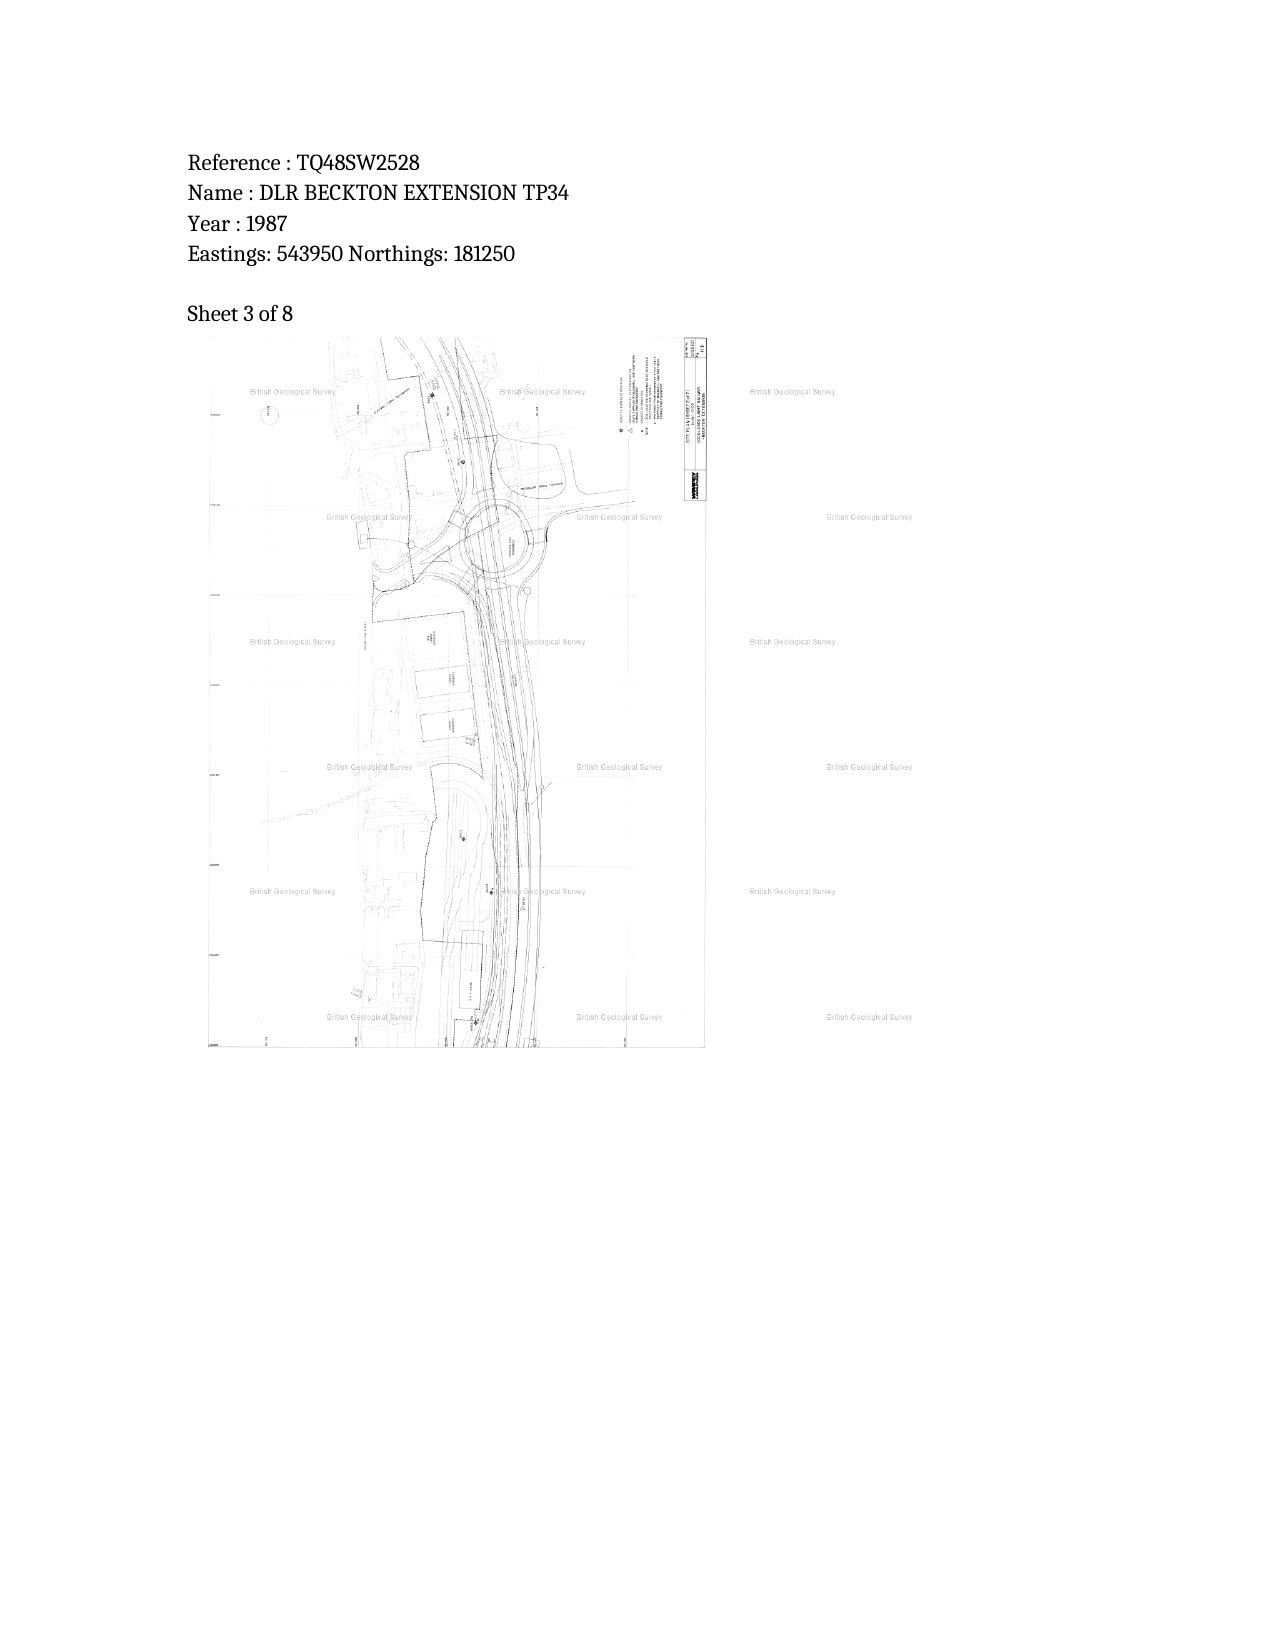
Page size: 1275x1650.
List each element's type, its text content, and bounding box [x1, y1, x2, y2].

picture [206, 331, 955, 1052]
text Name : DLR BECKTON EXTENSION TP34 [187, 180, 1087, 207]
text Eastings: 543950 Northings: 181250 [187, 241, 1087, 297]
text Reference : TQ48SW2528 [187, 150, 1087, 176]
text Year : 1987 [187, 210, 1087, 237]
text Sheet 3 of 8 [187, 301, 1087, 327]
